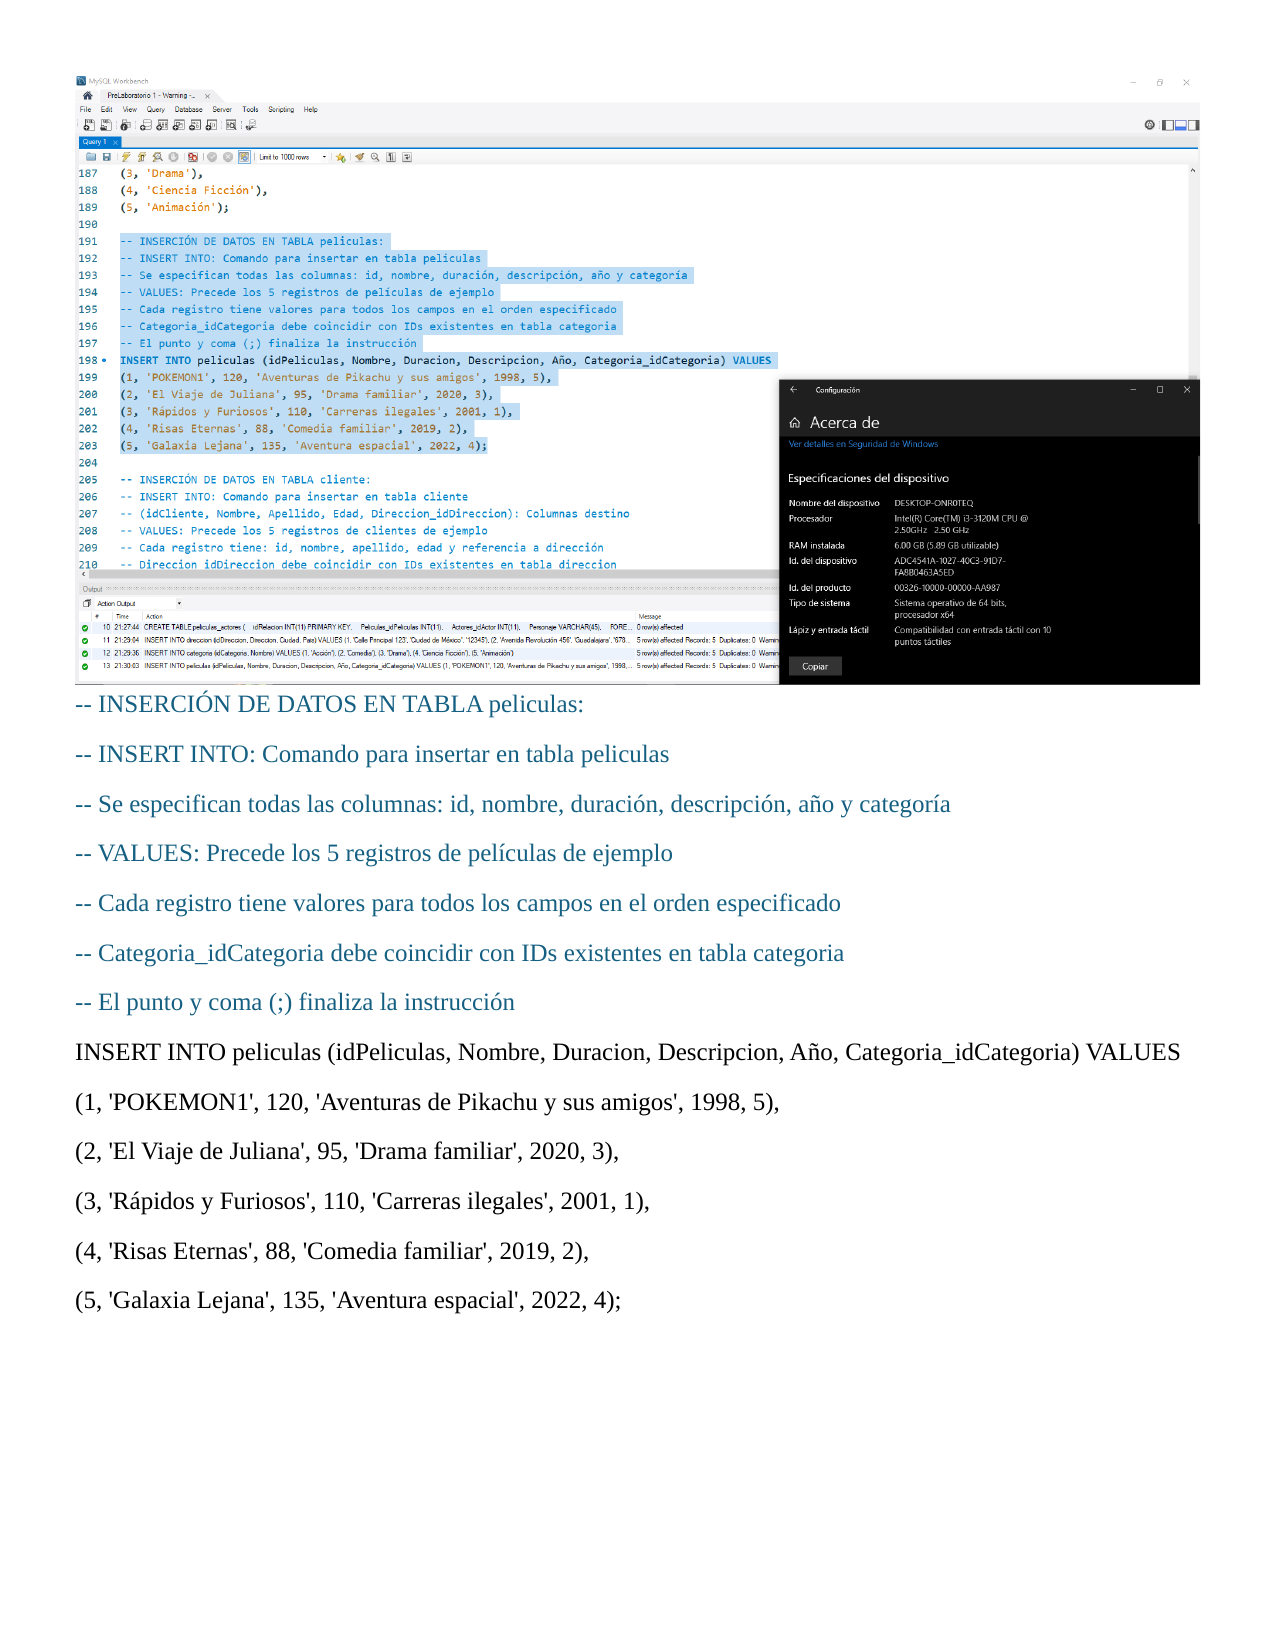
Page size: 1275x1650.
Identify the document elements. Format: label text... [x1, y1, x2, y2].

picture [75, 75, 1200, 685]
text (4, 'Risas Eternas', 88, 'Comedia familiar', 2019, 2), [75, 1236, 1200, 1264]
text -- VALUES: Precede los 5 registros de películas de ejemplo [75, 838, 1200, 867]
text -- Se especifican todas las columnas: id, nombre, duración, descripción, año y categoría [75, 789, 1200, 817]
text (5, 'Galaxia Lejana', 135, 'Aventura espacial', 2022, 4); [75, 1286, 1200, 1314]
text (3, 'Rápidos y Furiosos', 110, 'Carreras ilegales', 2001, 1), [75, 1186, 1200, 1215]
text -- INSERCIÓN DE DATOS EN TABLA peliculas: [75, 685, 1200, 718]
text -- El punto y coma (;) finaliza la instrucción [75, 987, 1200, 1016]
text (2, 'El Viaje de Juliana', 95, 'Drama familiar', 2020, 3), [75, 1136, 1200, 1165]
text -- Cada registro tiene valores para todos los campos en el orden especificado [75, 888, 1200, 917]
text -- INSERT INTO: Comando para insertar en tabla peliculas [75, 739, 1200, 768]
text INSERT INTO peliculas (idPeliculas, Nombre, Duracion, Descripcion, Año, Categoria_idCategoria) VALUES [75, 1037, 1200, 1066]
text -- Categoria_idCategoria debe coincidir con IDs existentes en tabla categoria [75, 938, 1200, 966]
text (1, 'POKEMON1', 120, 'Aventuras de Pikachu y sus amigos', 1998, 5), [75, 1087, 1200, 1116]
